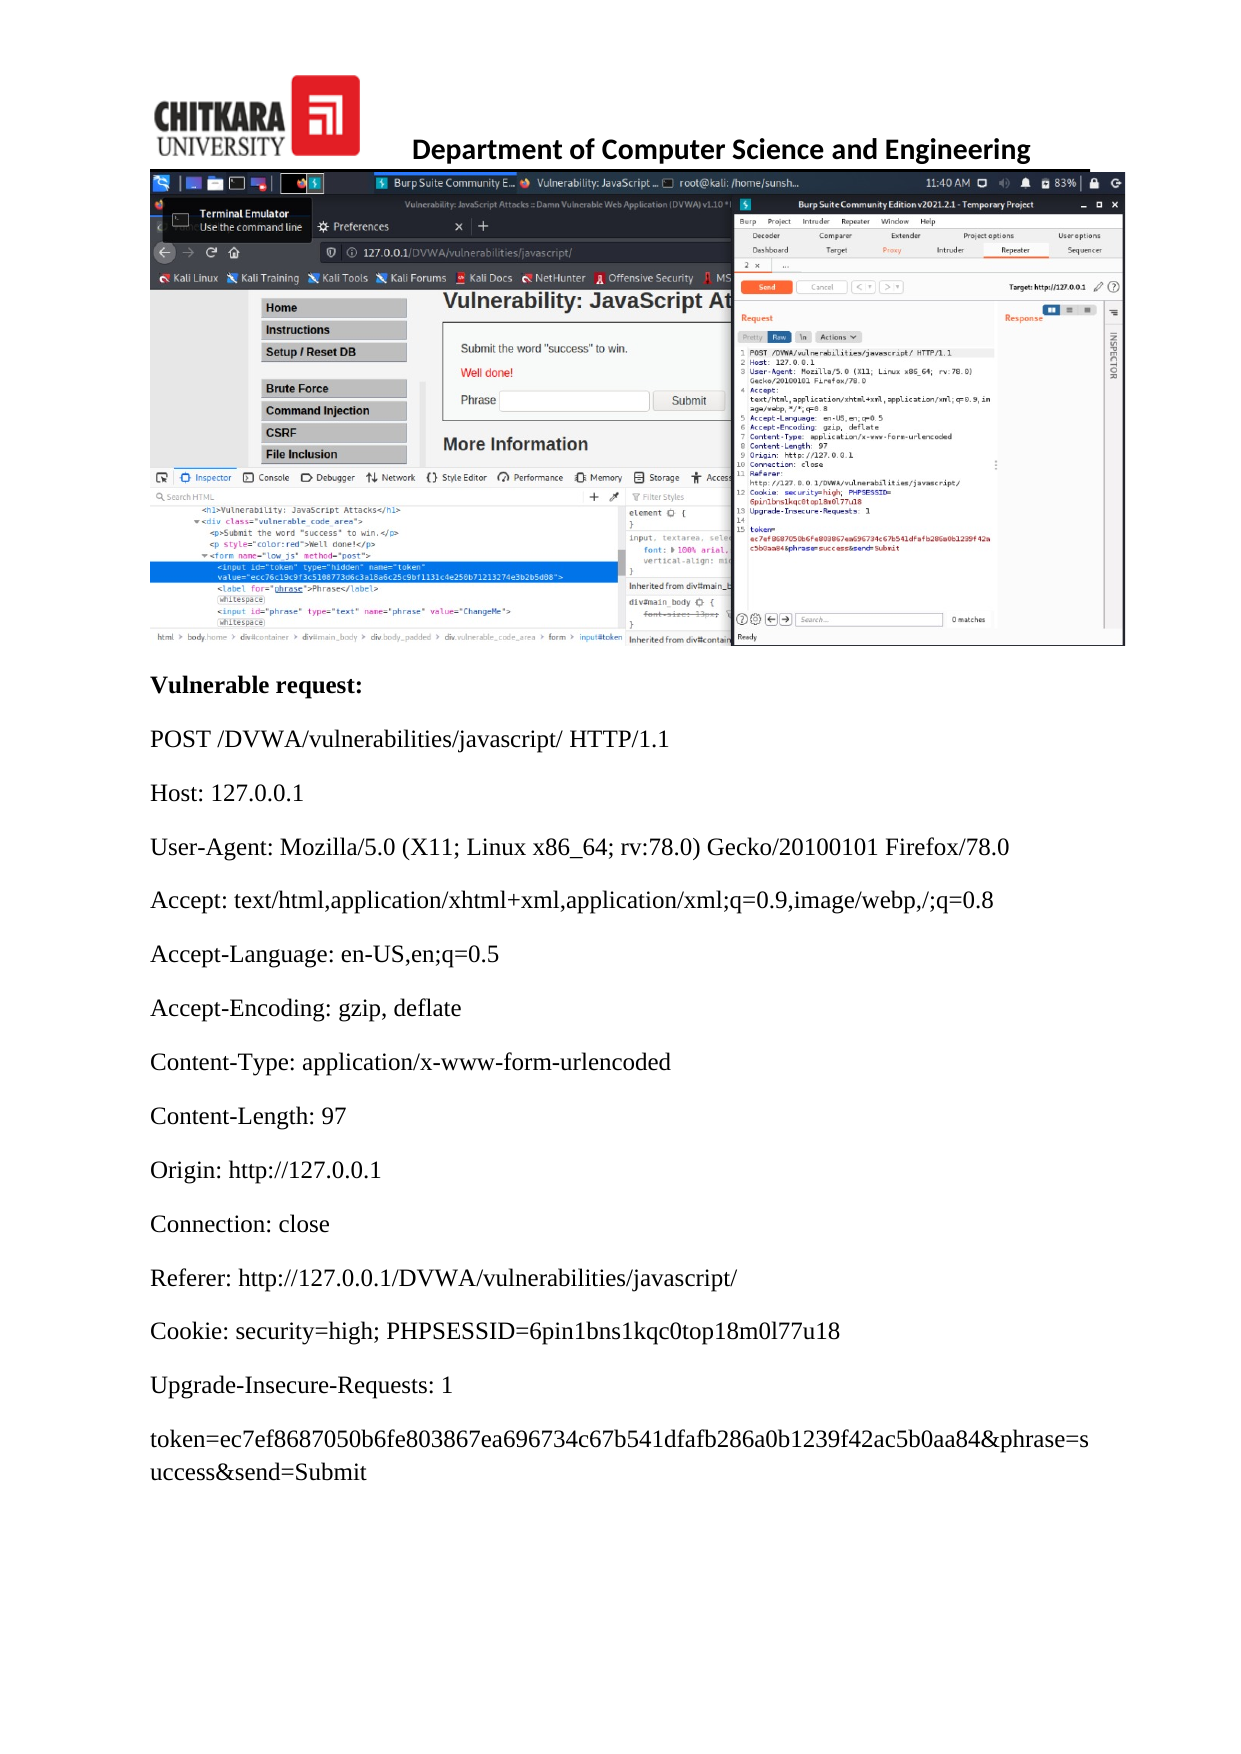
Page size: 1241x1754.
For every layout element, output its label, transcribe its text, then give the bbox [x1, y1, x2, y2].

text Upgrade-Insecure-Requests: 1 [150, 1370, 1090, 1399]
text Vulnerable request: [150, 670, 1090, 699]
picture [150, 172, 1125, 646]
text Content-Type: application/x-www-form-urlencoded [150, 1047, 1090, 1076]
text Accept-Encoding: gzip, deflate [150, 993, 1090, 1022]
text Content-Length: 97 [150, 1101, 1090, 1130]
text Cookie: security=high; PHPSESSID=6pin1bns1kqc0top18m0l77u18 [150, 1316, 1090, 1345]
text POST /DVWA/vulnerabilities/javascript/ HTTP/1.1 [150, 724, 1090, 753]
text Accept: text/html,application/xhtml+xml,application/xml;q=0.9,image/webp,/;q=0.8 [150, 886, 1090, 914]
text token=ec7ef8687050b6fe803867ea696734c67b541dfafb286a0b1239f42ac5b0aa84&phrase=success&send=Submit [150, 1424, 1090, 1486]
text Referer: http://127.0.0.1/DVWA/vulnerabilities/javascript/ [150, 1263, 1090, 1291]
text Accept-Language: en-US,en;q=0.5 [150, 939, 1090, 968]
text Connection: close [150, 1209, 1090, 1237]
text User-Agent: Mozilla/5.0 (X11; Linux x86_64; rv:78.0) Gecko/20100101 Firefox/78.0 [150, 832, 1090, 861]
text Origin: http://127.0.0.1 [150, 1155, 1090, 1184]
text Host: 127.0.0.1 [150, 778, 1090, 807]
